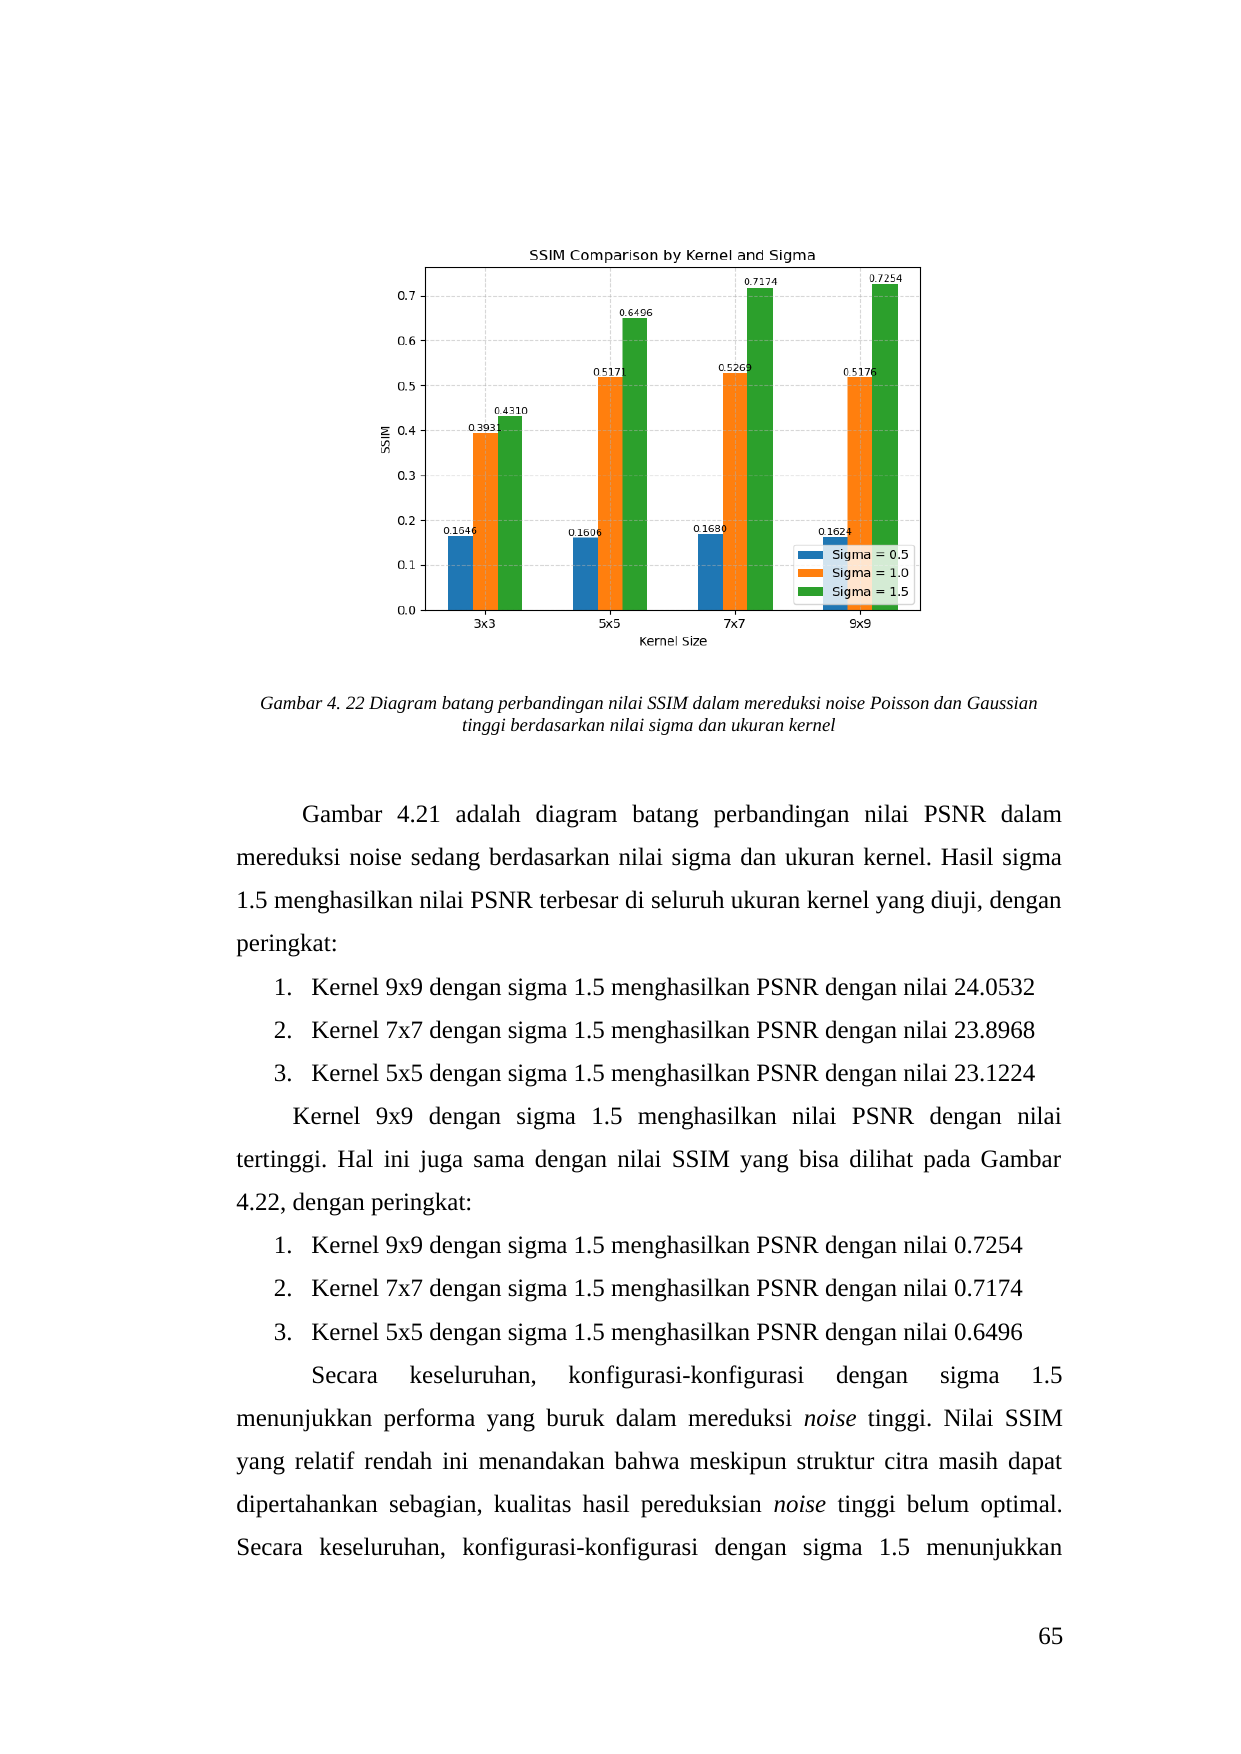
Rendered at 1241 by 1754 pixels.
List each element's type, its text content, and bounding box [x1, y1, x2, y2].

list Kernel 7x7 dengan sigma 1.5 menghasilkan PSNR dengan nilai 23.8968 [274, 1015, 1063, 1043]
list Kernel 9x9 dengan sigma 1.5 menghasilkan PSNR dengan nilai 24.0532 [274, 972, 1063, 1000]
text Gambar 4.21 adalah diagram batang perbandingan nilai PSNR dalam mereduksi noise sedang berdasarkan nilai sigma dan ukuran kernel. Hasil sigma 1.5 menghasilkan nilai PSNR terbesar di seluruh ukuran kernel yang diuji, dengan peringkat: [236, 799, 1063, 957]
picture [366, 236, 933, 661]
list Kernel 7x7 dengan sigma 1.5 menghasilkan PSNR dengan nilai 0.7174 [274, 1273, 1063, 1302]
text Kernel 9x9 dengan sigma 1.5 menghasilkan nilai PSNR dengan nilai tertinggi. Hal ini juga sama dengan nilai SSIM yang bisa dilihat pada Gambar 4.22, dengan peringkat: [236, 1101, 1063, 1216]
text Gambar 4. 22 Diagram batang perbandingan nilai SSIM dalam mereduksi noise Poisson dan Gaussian tinggi berdasarkan nilai sigma dan ukuran kernel [236, 692, 1063, 735]
list Kernel 5x5 dengan sigma 1.5 menghasilkan PSNR dengan nilai 23.1224 [274, 1058, 1063, 1087]
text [236, 1360, 1063, 1561]
list Kernel 9x9 dengan sigma 1.5 menghasilkan PSNR dengan nilai 0.7254 [274, 1230, 1063, 1259]
list Kernel 5x5 dengan sigma 1.5 menghasilkan PSNR dengan nilai 0.6496 [274, 1317, 1063, 1345]
